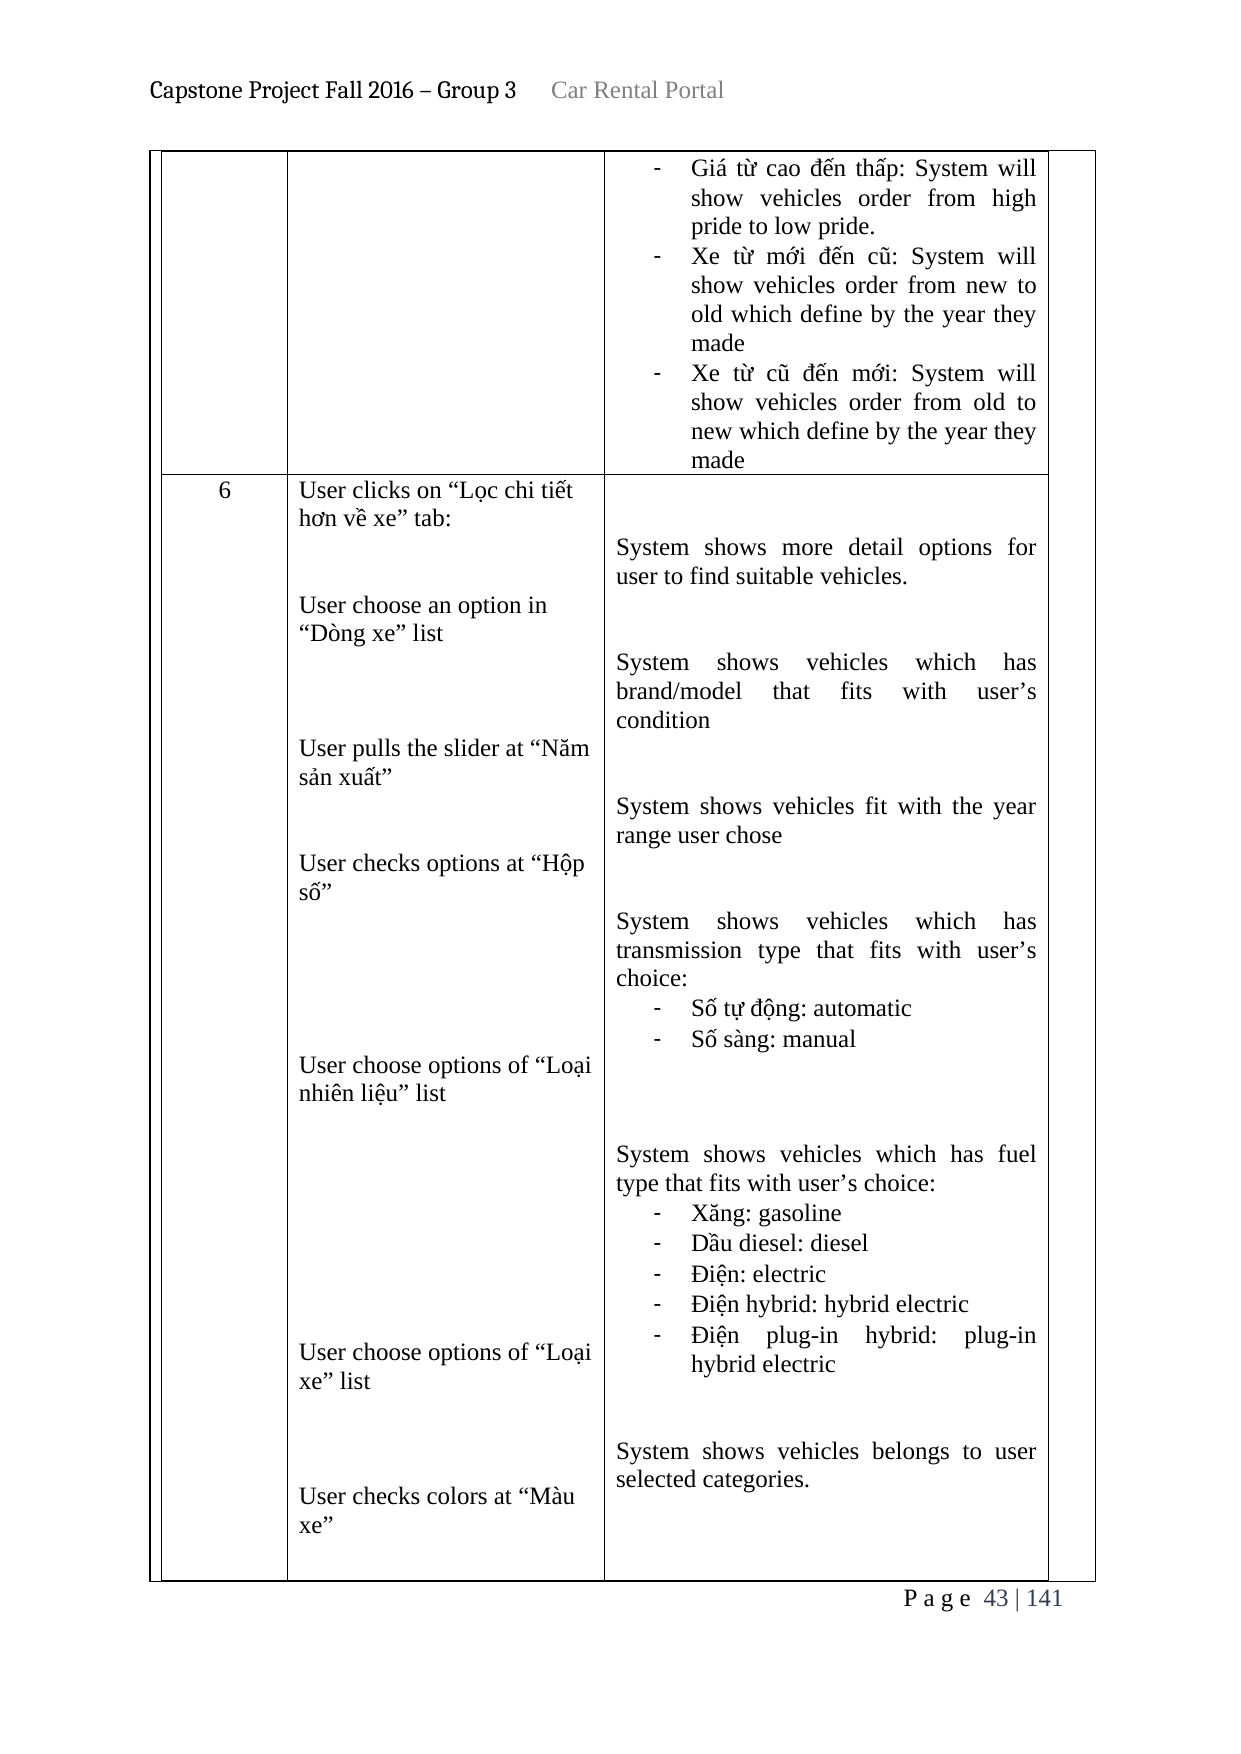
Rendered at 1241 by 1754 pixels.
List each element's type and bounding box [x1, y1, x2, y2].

table_cell [1049, 151, 1095, 1581]
table_cell [151, 151, 161, 1581]
